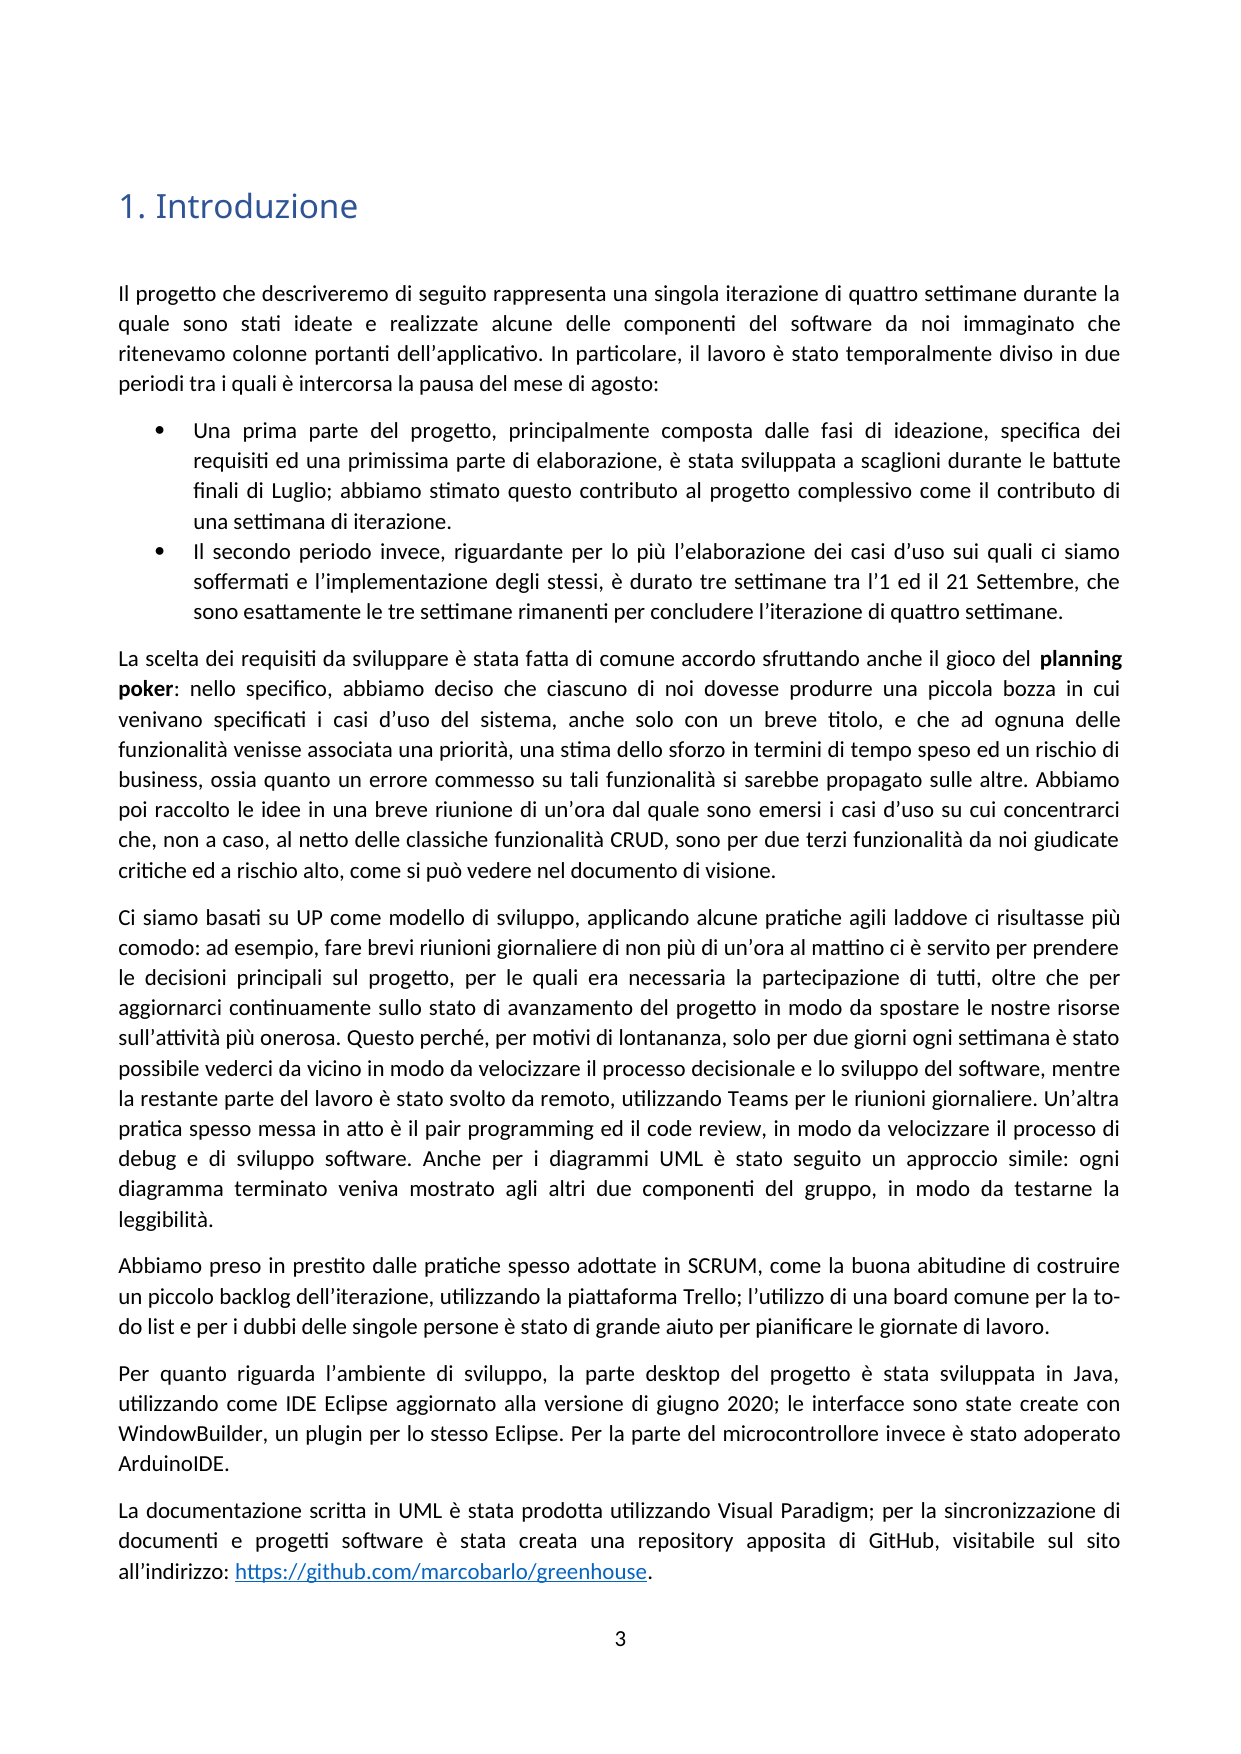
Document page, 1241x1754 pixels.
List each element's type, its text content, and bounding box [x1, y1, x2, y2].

text La documentazione scritta in UML è stata prodotta utilizzando Visual Paradigm; per la sincronizzazione di documenti e progetti software è stata creata una repository apposita di GitHub, visitabile sul sito all’indirizzo: https://github.com/marcobarlo/greenhouse. [118, 1496, 1122, 1585]
text Abbiamo preso in prestito dalle pratiche spesso adottate in SCRUM, come la buona abitudine di costruire un piccolo backlog dell’iterazione, utilizzando la piattaforma Trello; l’utilizzo di una board comune per la to-do list e per i dubbi delle singole persone è stato di grande aiuto per pianificare le giornate di lavoro. [118, 1252, 1122, 1340]
text La scelta dei requisiti da sviluppare è stata fatta di comune accordo sfruttando anche il gioco del planning poker: nello specifico, abbiamo deciso che ciascuno di noi dovesse produrre una piccola bozza in cui venivano specificati i casi d’uso del sistema, anche solo con un breve titolo, e che ad ognuna delle funzionalità venisse associata una priorità, una stima dello sforzo in termini di tempo speso ed un rischio di business, ossia quanto un errore commesso su tali funzionalità si sarebbe propagato sulle altre. Abbiamo poi raccolto le idee in una breve riunione di un’ora dal quale sono emersi i casi d’uso su cui concentrarci che, non a caso, al netto delle classiche funzionalità CRUD, sono per due terzi funzionalità da noi giudicate critiche ed a rischio alto, come si può vedere nel documento di visione. [118, 644, 1122, 884]
list Il secondo periodo invece, riguardante per lo più l’elaborazione dei casi d’uso sui quali ci siamo soffermati e l’implementazione degli stessi, è durato tre settimane tra l’1 ed il 21 Settembre, che sono esattamente le tre settimane rimanenti per concludere l’iterazione di quattro settimane. [156, 537, 1122, 625]
subtitle Introduzione [118, 183, 1122, 228]
list Una prima parte del progetto, principalmente composta dalle fasi di ideazione, specifica dei requisiti ed una primissima parte di elaborazione, è stata sviluppata a scaglioni durante le battute finali di Luglio; abbiamo stimato questo contributo al progetto complessivo come il contributo di una settimana di iterazione. [156, 416, 1122, 535]
text Per quanto riguarda l’ambiente di sviluppo, la parte desktop del progetto è stata sviluppata in Java, utilizzando come IDE Eclipse aggiornato alla versione di giugno 2020; le interfacce sono state create con WindowBuilder, un plugin per lo stesso Eclipse. Per la parte del microcontrollore invece è stato adoperato ArduinoIDE. [118, 1359, 1122, 1477]
text Ci siamo basati su UP come modello di sviluppo, applicando alcune pratiche agili laddove ci risultasse più comodo: ad esempio, fare brevi riunioni giornaliere di non più di un’ora al mattino ci è servito per prendere le decisioni principali sul progetto, per le quali era necessaria la partecipazione di tutti, oltre che per aggiornarci continuamente sullo stato di avanzamento del progetto in modo da spostare le nostre risorse sull’attività più onerosa. Questo perché, per motivi di lontananza, solo per due giorni ogni settimana è stato possibile vederci da vicino in modo da velocizzare il processo decisionale e lo sviluppo del software, mentre la restante parte del lavoro è stato svolto da remoto, utilizzando Teams per le riunioni giornaliere. Un’altra pratica spesso messa in atto è il pair programming ed il code review, in modo da velocizzare il processo di debug e di sviluppo software. Anche per i diagrammi UML è stato seguito un approccio simile: ogni diagramma terminato veniva mostrato agli altri due componenti del gruppo, in modo da testarne la leggibilità. [118, 903, 1122, 1233]
text Il progetto che descriveremo di seguito rappresenta una singola iterazione di quattro settimane durante la quale sono stati ideate e realizzate alcune delle componenti del software da noi immaginato che ritenevamo colonne portanti dell’applicativo. In particolare, il lavoro è stato temporalmente diviso in due periodi tra i quali è intercorsa la pausa del mese di agosto: [118, 279, 1122, 397]
